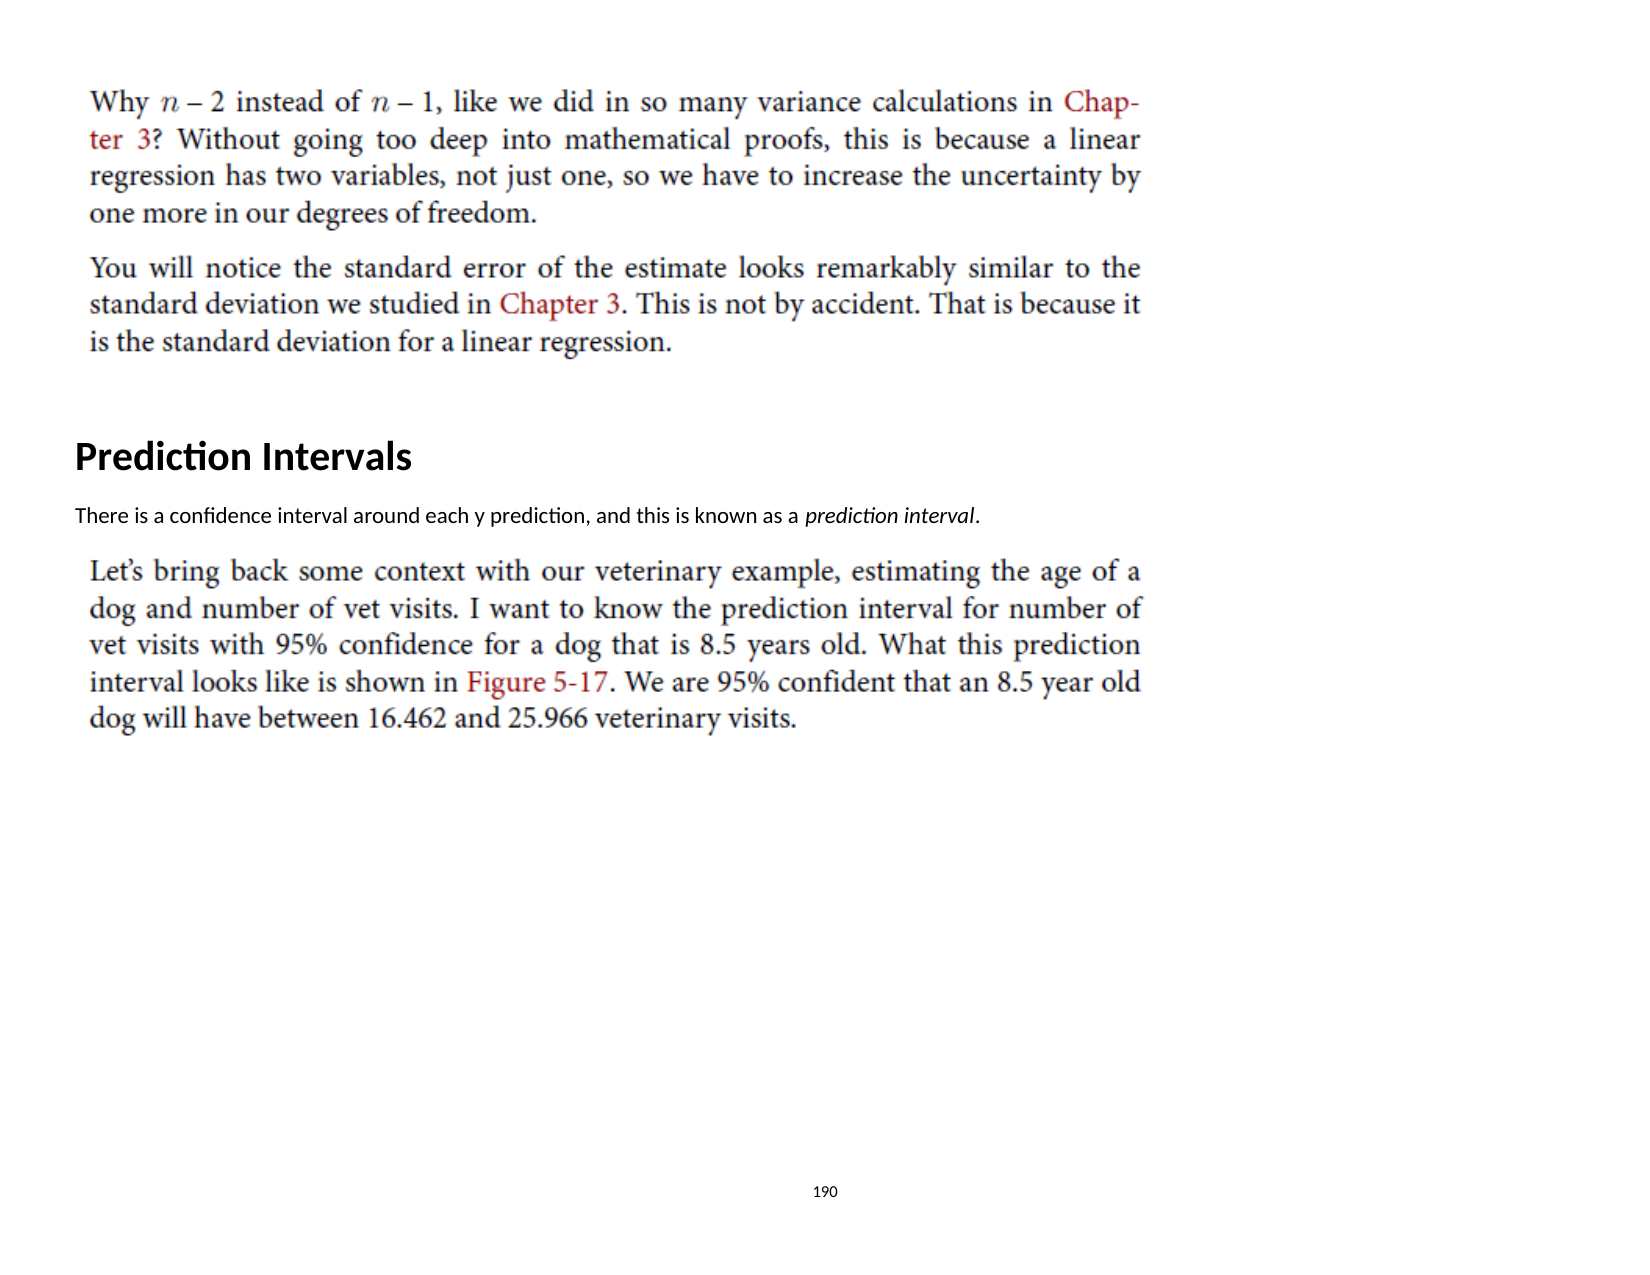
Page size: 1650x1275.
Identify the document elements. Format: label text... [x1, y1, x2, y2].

picture [75, 548, 1151, 742]
picture [75, 75, 1146, 364]
text Prediction Intervals [75, 430, 1575, 481]
text There is a confidence interval around each y prediction, and this is known as a prediction interval. [75, 501, 1575, 529]
